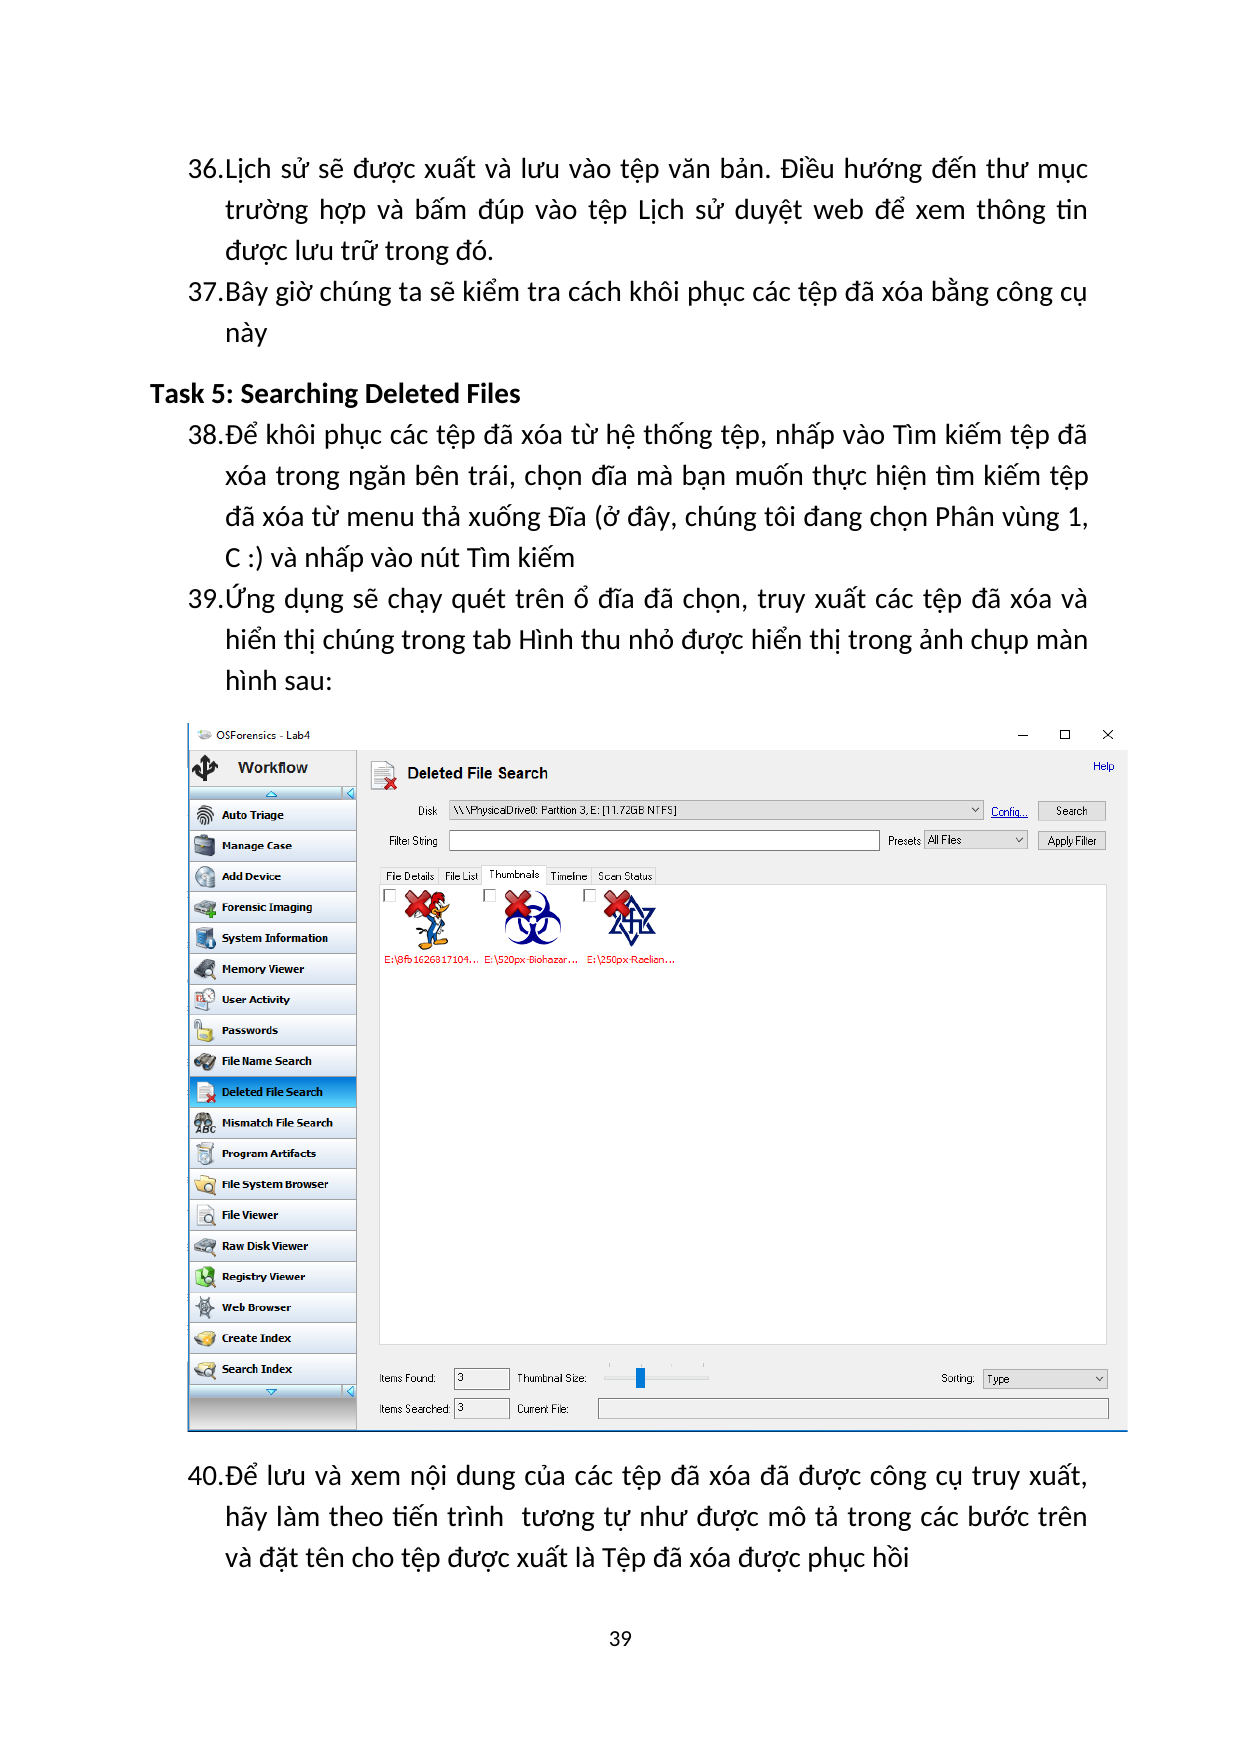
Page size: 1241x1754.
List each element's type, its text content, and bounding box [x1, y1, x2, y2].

list Để lưu và xem nội dung của các tệp đã xóa đã được công cụ truy xuất, hãy làm theo tiến trình tương tự như được mô tả trong các bước trên và đặt tên cho tệp được xuất là Tệp đã xóa được phục hồi [187, 1457, 1090, 1574]
list Ứng dụng sẽ chạy quét trên ổ đĩa đã chọn, truy xuất các tệp đã xóa và hiển thị chúng trong tab Hình thu nhỏ được hiển thị trong ảnh chụp màn hình sau: [187, 580, 1090, 698]
list Để khôi phục các tệp đã xóa từ hệ thống tệp, nhấp vào Tìm kiếm tệp đã xóa trong ngăn bên trái, chọn đĩa mà bạn muốn thực hiện tìm kiếm tệp đã xóa từ menu thả xuống Đĩa (ở đây, chúng tôi đang chọn Phân vùng 1, C :) và nhấp vào nút Tìm kiếm [187, 416, 1090, 575]
list Lịch sử sẽ được xuất và lưu vào tệp văn bản. Điều hướng đến thư mục trường hợp và bấm đúp vào tệp Lịch sử duyệt web để xem thông tin được lưu trữ trong đó. [187, 150, 1090, 267]
list Bây giờ chúng ta sẽ kiểm tra cách khôi phục các tệp đã xóa bằng công cụ này [187, 273, 1090, 349]
picture [187, 723, 1128, 1432]
subtitle Task 5: Searching Deleted Files [150, 376, 1090, 411]
